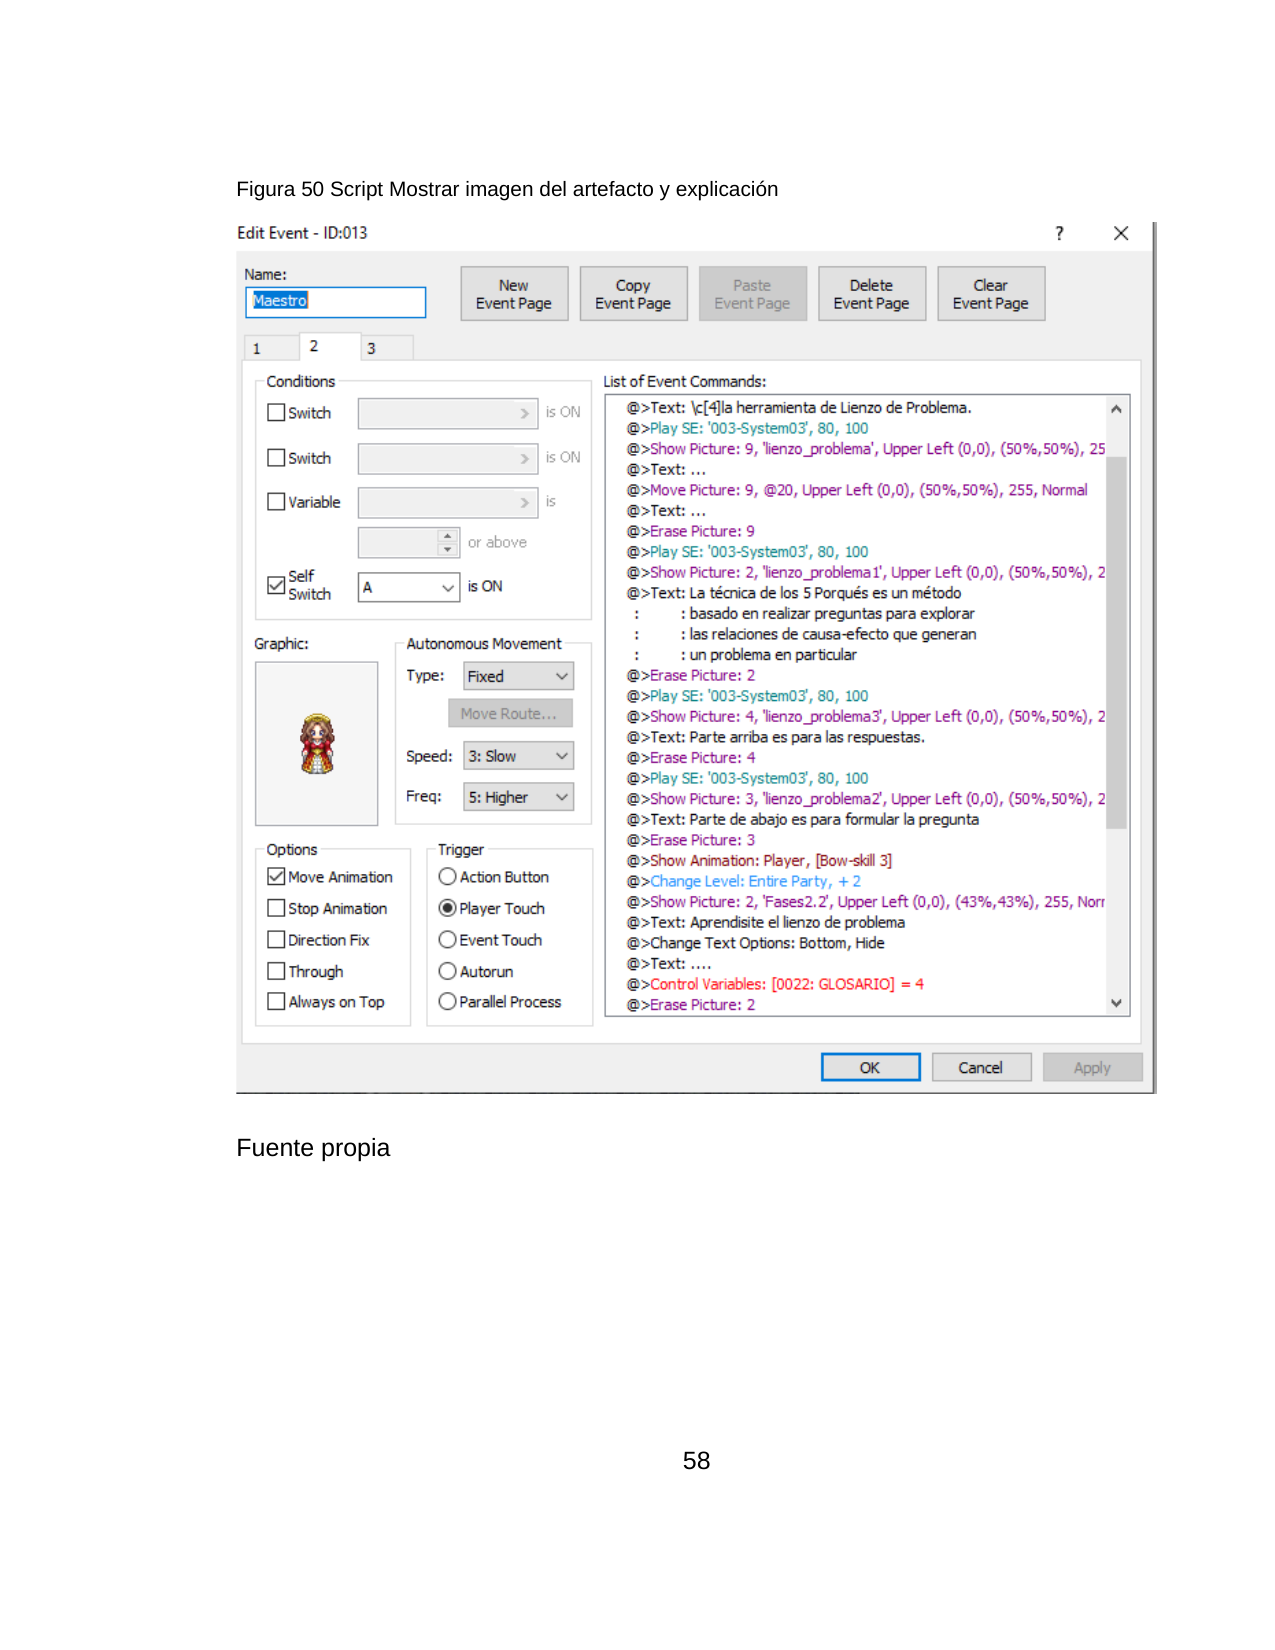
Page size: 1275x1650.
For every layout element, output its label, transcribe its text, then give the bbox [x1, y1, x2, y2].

text Figura 50 Script Mostrar imagen del artefacto y explicación [236, 177, 1157, 201]
picture [236, 222, 1157, 1094]
text Fuente propia [236, 1133, 1157, 1161]
